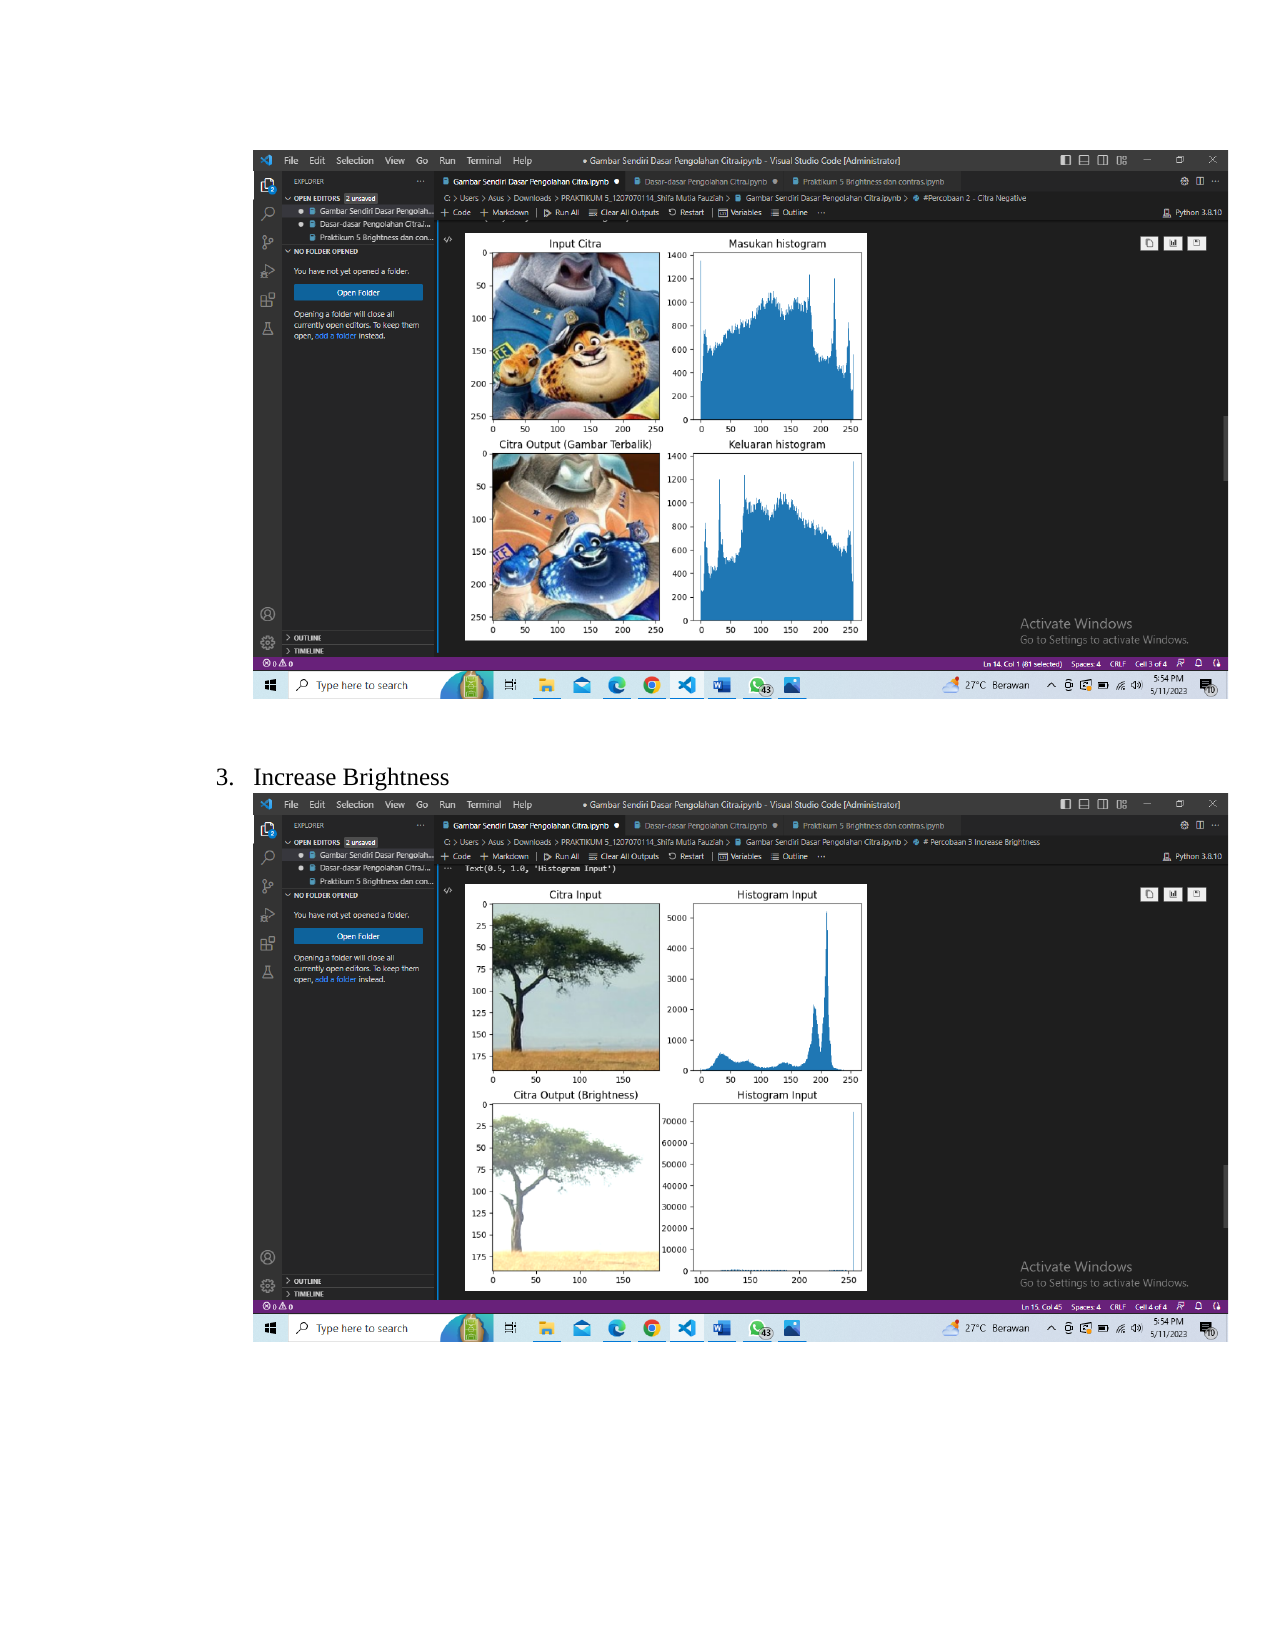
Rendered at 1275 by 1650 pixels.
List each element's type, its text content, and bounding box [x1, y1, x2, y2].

picture [253, 150, 1229, 699]
list Increase Brightness [216, 762, 1125, 791]
picture [253, 793, 1229, 1342]
